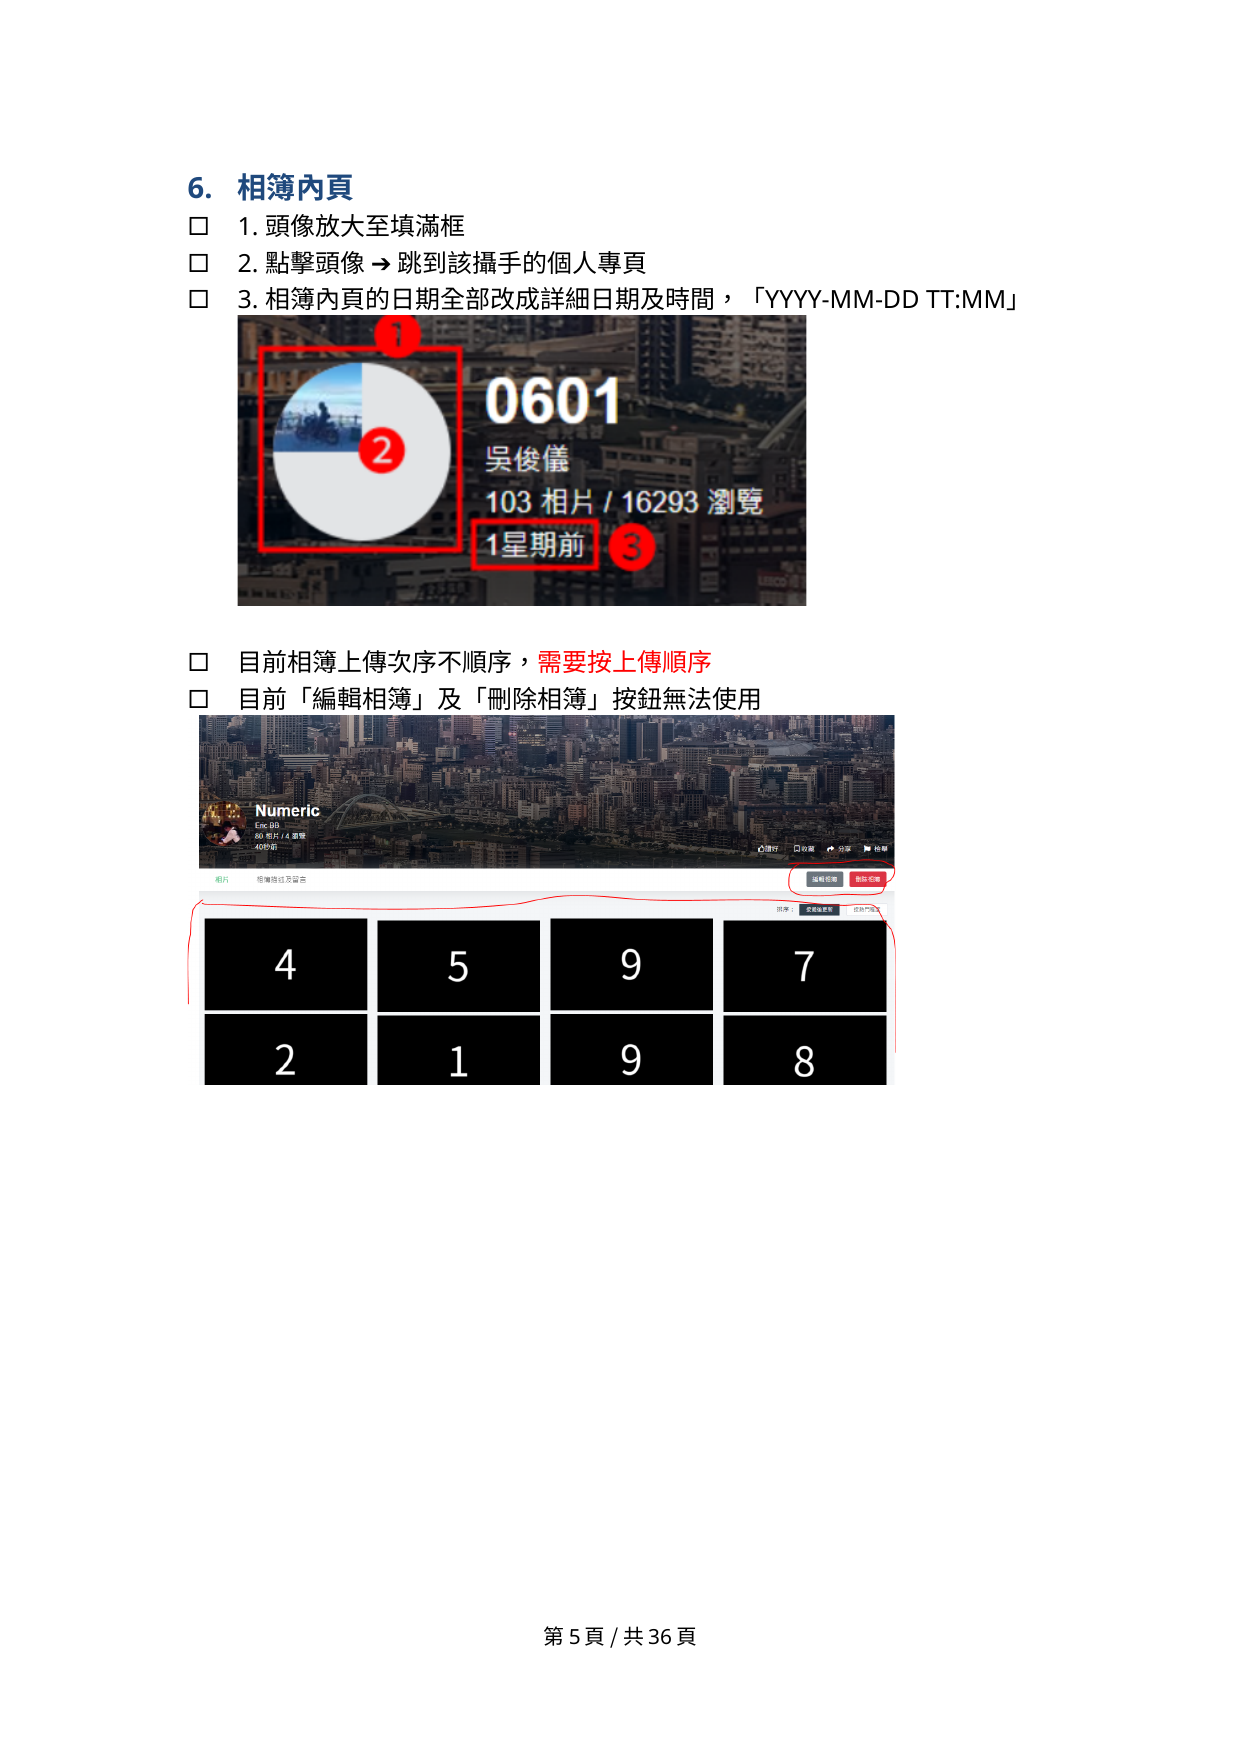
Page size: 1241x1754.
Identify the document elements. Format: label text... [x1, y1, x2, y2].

subtitle 相簿內頁 [187, 164, 1053, 207]
list 2. 點擊頭像 ➔ 跳到該攝手的個人專頁 [187, 243, 1053, 279]
list 目前相簿上傳次序不順序，需要按上傳順序 [187, 643, 1053, 679]
picture [237, 315, 807, 606]
picture [187, 715, 896, 1085]
list 1. 頭像放大至填滿框 [187, 207, 1053, 243]
list 目前「編輯相簿」及「刪除相簿」按鈕無法使用 [187, 679, 1053, 715]
